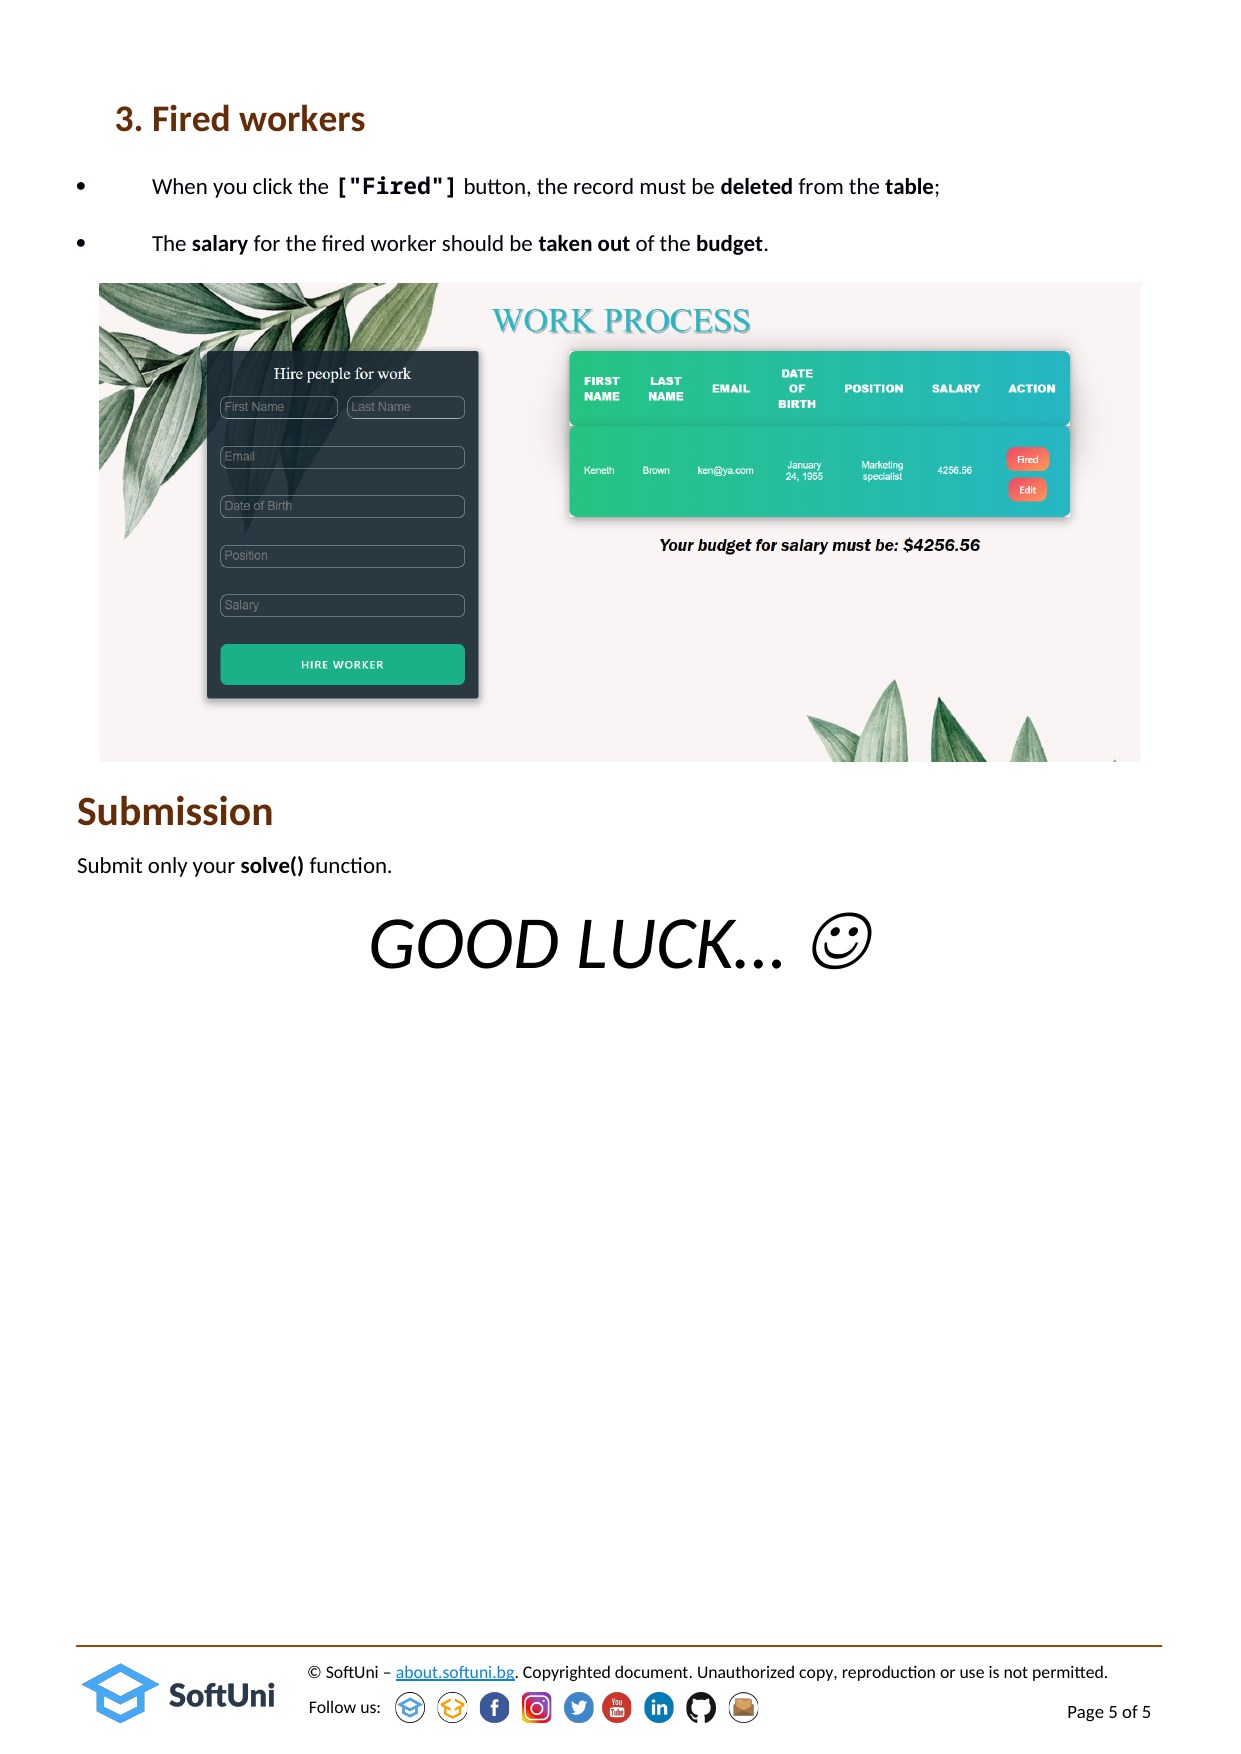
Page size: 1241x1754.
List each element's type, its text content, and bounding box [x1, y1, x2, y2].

list The salary for the fired worker should be taken out of the budget. [77, 229, 1163, 257]
text Submit only your solve() function. [77, 851, 1163, 879]
picture [395, 1692, 425, 1723]
list Fired workers [114, 95, 1163, 141]
picture [658, 1705, 667, 1714]
picture [479, 1692, 510, 1723]
picture [602, 1692, 632, 1723]
picture [75, 1658, 281, 1729]
picture [644, 1714, 653, 1723]
picture [728, 1692, 759, 1723]
picture [522, 1692, 552, 1723]
picture [665, 1692, 674, 1701]
text Submission [77, 784, 1163, 835]
picture [665, 1714, 674, 1723]
picture [644, 1692, 653, 1701]
picture [564, 1692, 594, 1723]
text GOOD LUCK… [77, 896, 1163, 988]
picture [99, 283, 1142, 762]
picture [437, 1692, 468, 1723]
picture [686, 1692, 716, 1723]
list When you click the ["Fired"] button, the record must be deleted from the table; [77, 170, 1163, 201]
